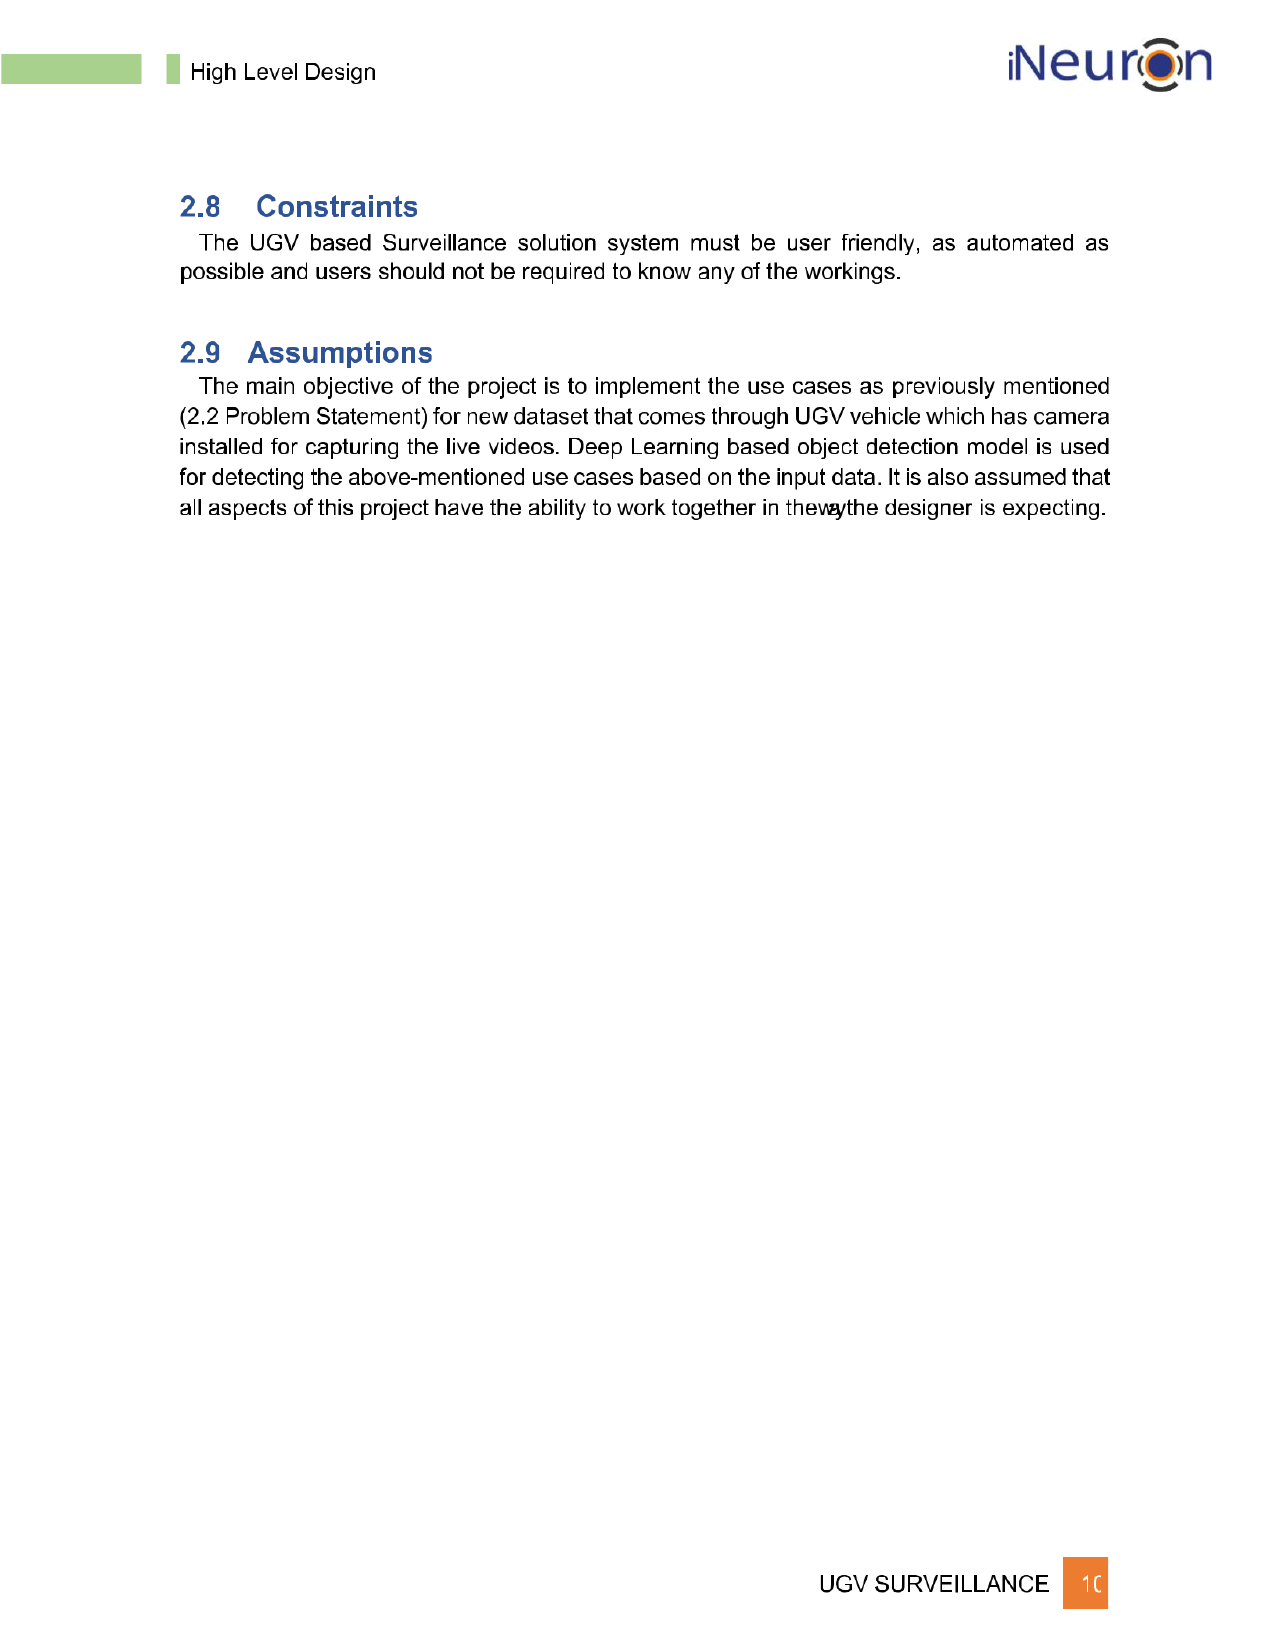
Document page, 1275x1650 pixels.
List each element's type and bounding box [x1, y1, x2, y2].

picture [180, 341, 220, 363]
picture [1, 54, 376, 84]
picture [247, 339, 432, 368]
picture [177, 374, 1112, 522]
picture [180, 195, 220, 217]
picture [257, 193, 417, 219]
picture [820, 1557, 1109, 1609]
picture [181, 231, 1110, 285]
picture [1008, 38, 1212, 92]
